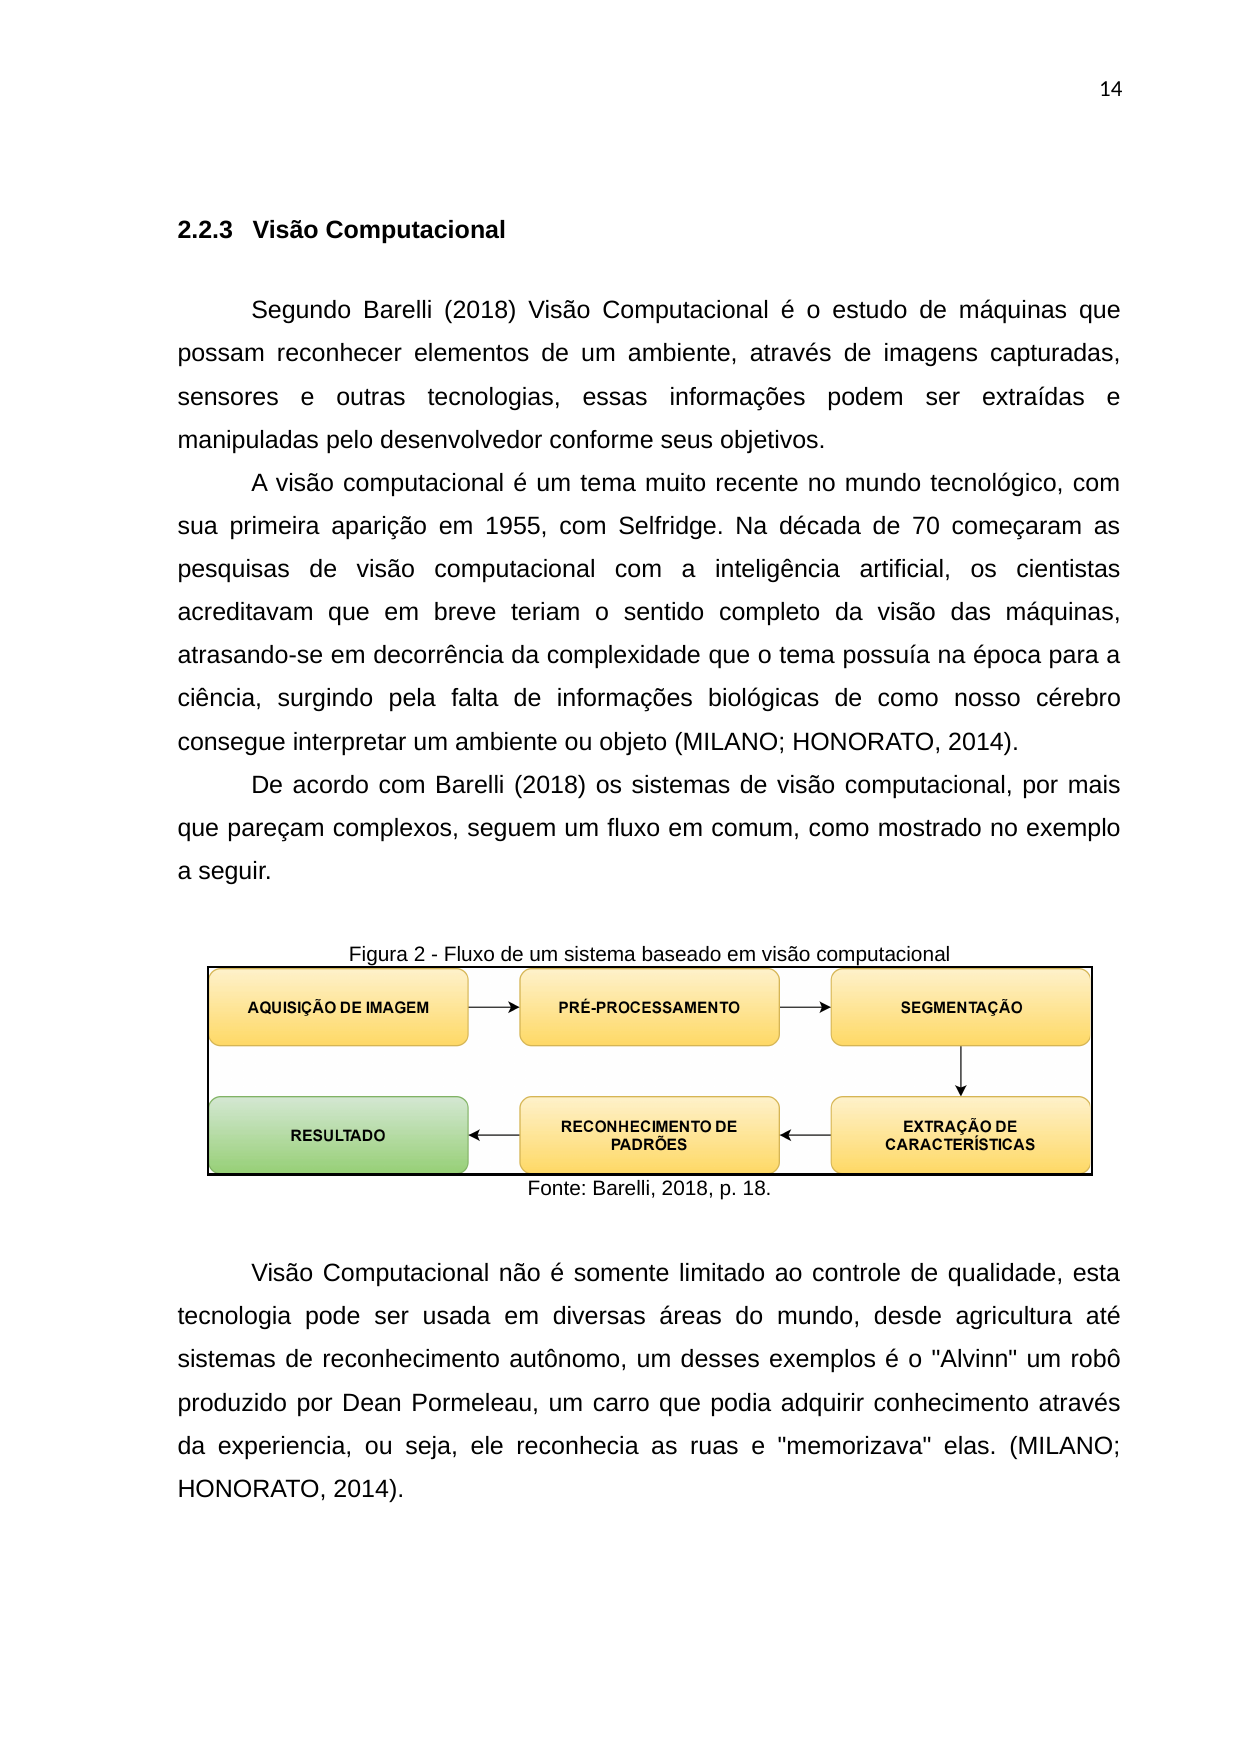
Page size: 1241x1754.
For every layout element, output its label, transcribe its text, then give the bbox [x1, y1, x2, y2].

text Fonte: Barelli, 2018, p. 18. [177, 1176, 1122, 1199]
text A visão computacional é um tema muito recente no mundo tecnológico, com sua primeira aparição em 1955, com Selfridge. Na década de 70 começaram as pesquisas de visão computacional com a inteligência artificial, os cientistas acreditavam que em breve teriam o sentido completo da visão das máquinas, atrasando-se em decorrência da complexidade que o tema possuía na época para a ciência, surgindo pela falta de informações biológicas de como nosso cérebro consegue interpretar um ambiente ou objeto (MILANO; HONORATO, 2014). [177, 468, 1122, 755]
text De acordo com Barelli (2018) os sistemas de visão computacional, por mais que pareçam complexos, seguem um fluxo em comum, como mostrado no exemplo a seguir. [177, 770, 1122, 885]
text Visão Computacional não é somente limitado ao controle de qualidade, esta tecnologia pode ser usada em diversas áreas do mundo, desde agricultura até sistemas de reconhecimento autônomo, um desses exemplos é o "Alvinn" um robô produzido por Dean Pormeleau, um carro que podia adquirir conhecimento através da experiencia, ou seja, ele reconhecia as ruas e "memorizava" elas. (MILANO; HONORATO, 2014). [177, 1258, 1122, 1502]
subtitle Visão Computacional [177, 215, 1122, 243]
text Segundo Barelli (2018) Visão Computacional é o estudo de máquinas que possam reconhecer elementos de um ambiente, através de imagens capturadas, sensores e outras tecnologias, essas informações podem ser extraídas e manipuladas pelo desenvolvedor conforme seus objetivos. [177, 295, 1122, 453]
picture [209, 968, 1091, 1173]
